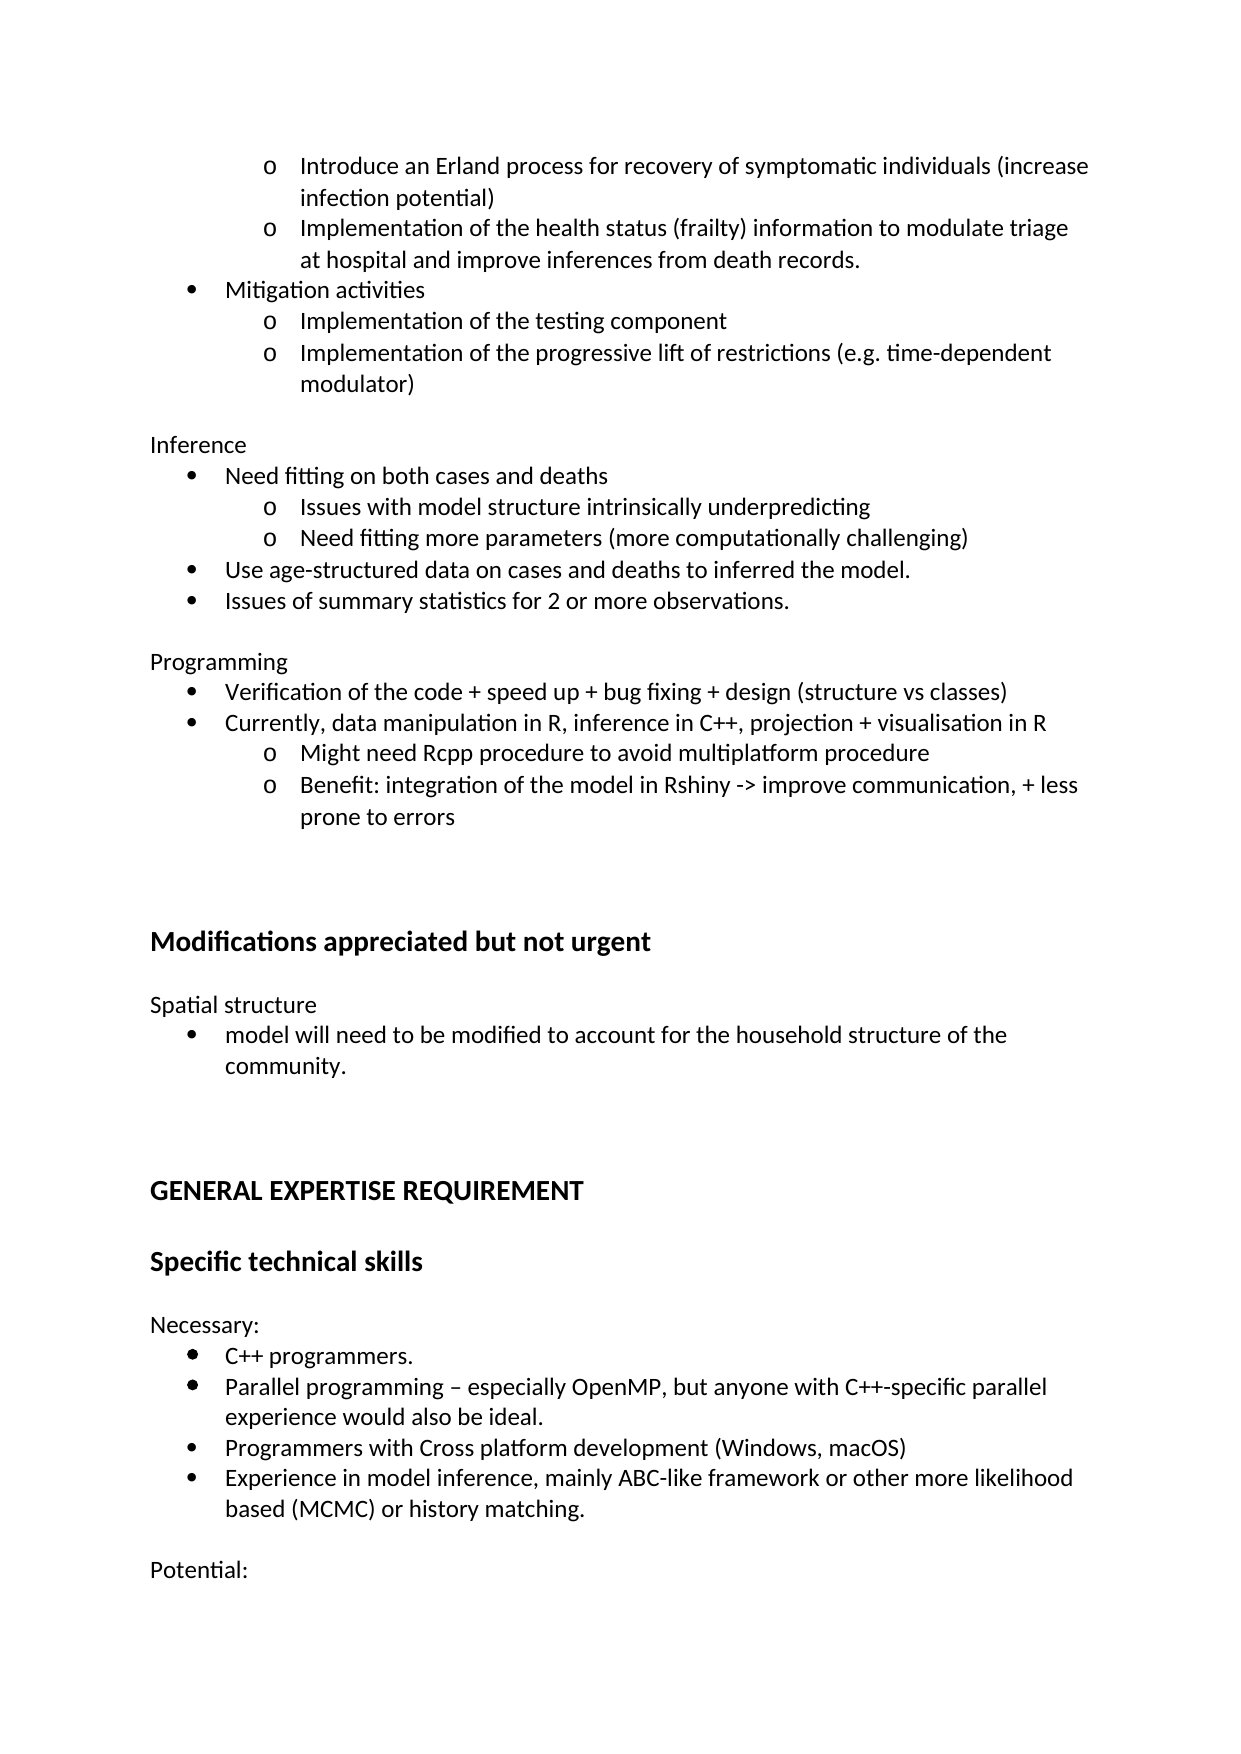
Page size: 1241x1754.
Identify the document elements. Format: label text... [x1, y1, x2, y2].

text Programming [150, 646, 1090, 676]
list Currently, data manipulation in R, inference in C++, projection + visualisation in R [187, 707, 1090, 737]
list Implementation of the testing component [262, 305, 1090, 337]
list Programmers with Cross platform development (Windows, macOS) [187, 1432, 1090, 1462]
list model will need to be modified to account for the household structure of the community. [187, 1020, 1090, 1081]
list Mitigation activities [187, 274, 1090, 305]
text Modifications appreciated but not urgent [150, 923, 1090, 959]
list Verification of the code + speed up + bug fixing + design (structure vs classes) [187, 676, 1090, 707]
list Implementation of the progressive lift of restrictions (e.g. time-dependent modulator) [262, 337, 1090, 399]
list Issues with model structure intrinsically underpredicting [262, 491, 1090, 522]
text Necessary: [150, 1310, 1090, 1340]
list Benefit: integration of the model in Rshiny -> improve communication, + less prone to errors [262, 769, 1090, 831]
list Introduce an Erland process for recovery of symptomatic individuals (increase infection potential) [262, 150, 1090, 212]
text Spatial structure [150, 989, 1090, 1020]
list Parallel programming – especially OpenMP, but anyone with C++-specific parallel experience would also be ideal. [187, 1371, 1090, 1432]
list Use age-structured data on cases and deaths to inferred the model. [187, 554, 1090, 585]
list Need fitting on both cases and deaths [187, 460, 1090, 491]
list Experience in model inference, mainly ABC-like framework or other more likelihood based (MCMC) or history matching. [187, 1462, 1090, 1523]
list Issues of summary statistics for 2 or more observations. [187, 585, 1090, 615]
list C++ programmers. [187, 1340, 1090, 1371]
list Need fitting more parameters (more computationally challenging) [262, 522, 1090, 554]
text Potential: [150, 1554, 1090, 1584]
text GENERAL EXPERTISE REQUIREMENT [150, 1172, 1090, 1208]
text Inference [150, 430, 1090, 460]
list Might need Rcpp procedure to avoid multiplatform procedure [262, 737, 1090, 769]
text Specific technical skills [150, 1243, 1090, 1279]
list Implementation of the health status (frailty) information to modulate triage at hospital and improve inferences from death records. [262, 212, 1090, 274]
